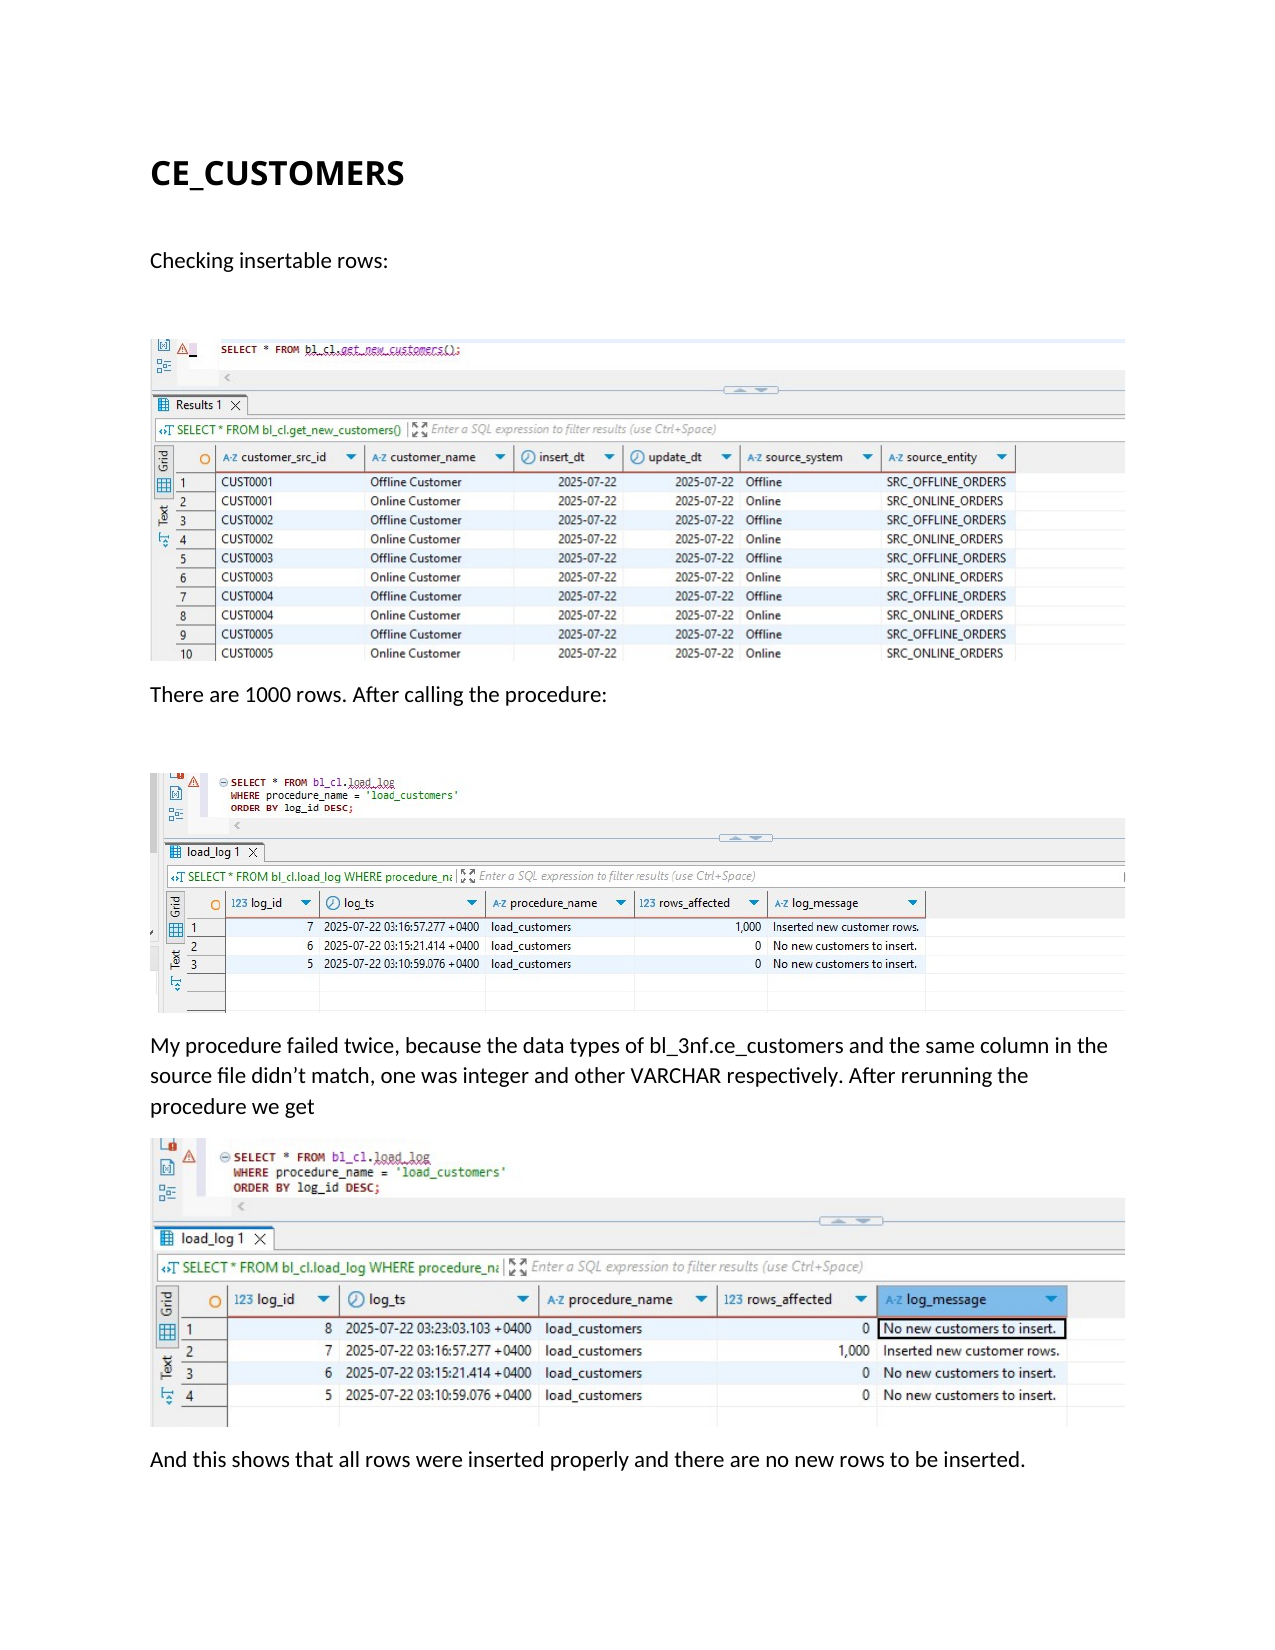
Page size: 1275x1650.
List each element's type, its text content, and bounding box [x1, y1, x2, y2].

text My procedure failed twice, because the data types of bl_3nf.ce_customers and the same column in the source file didn’t match, one was integer and other VARCHAR respectively. After rerunning the procedure we get [150, 1031, 1125, 1120]
subtitle CE_CUSTOMERS [150, 150, 1125, 195]
picture [150, 773, 1125, 1013]
text And this shows that all rows were inserted properly and there are no new rows to be inserted. [150, 1445, 1125, 1473]
picture [150, 1138, 1125, 1427]
text There are 1000 rows. After calling the procedure: [150, 680, 1125, 708]
picture [150, 339, 1125, 661]
text Checking insertable rows: [150, 246, 1125, 274]
